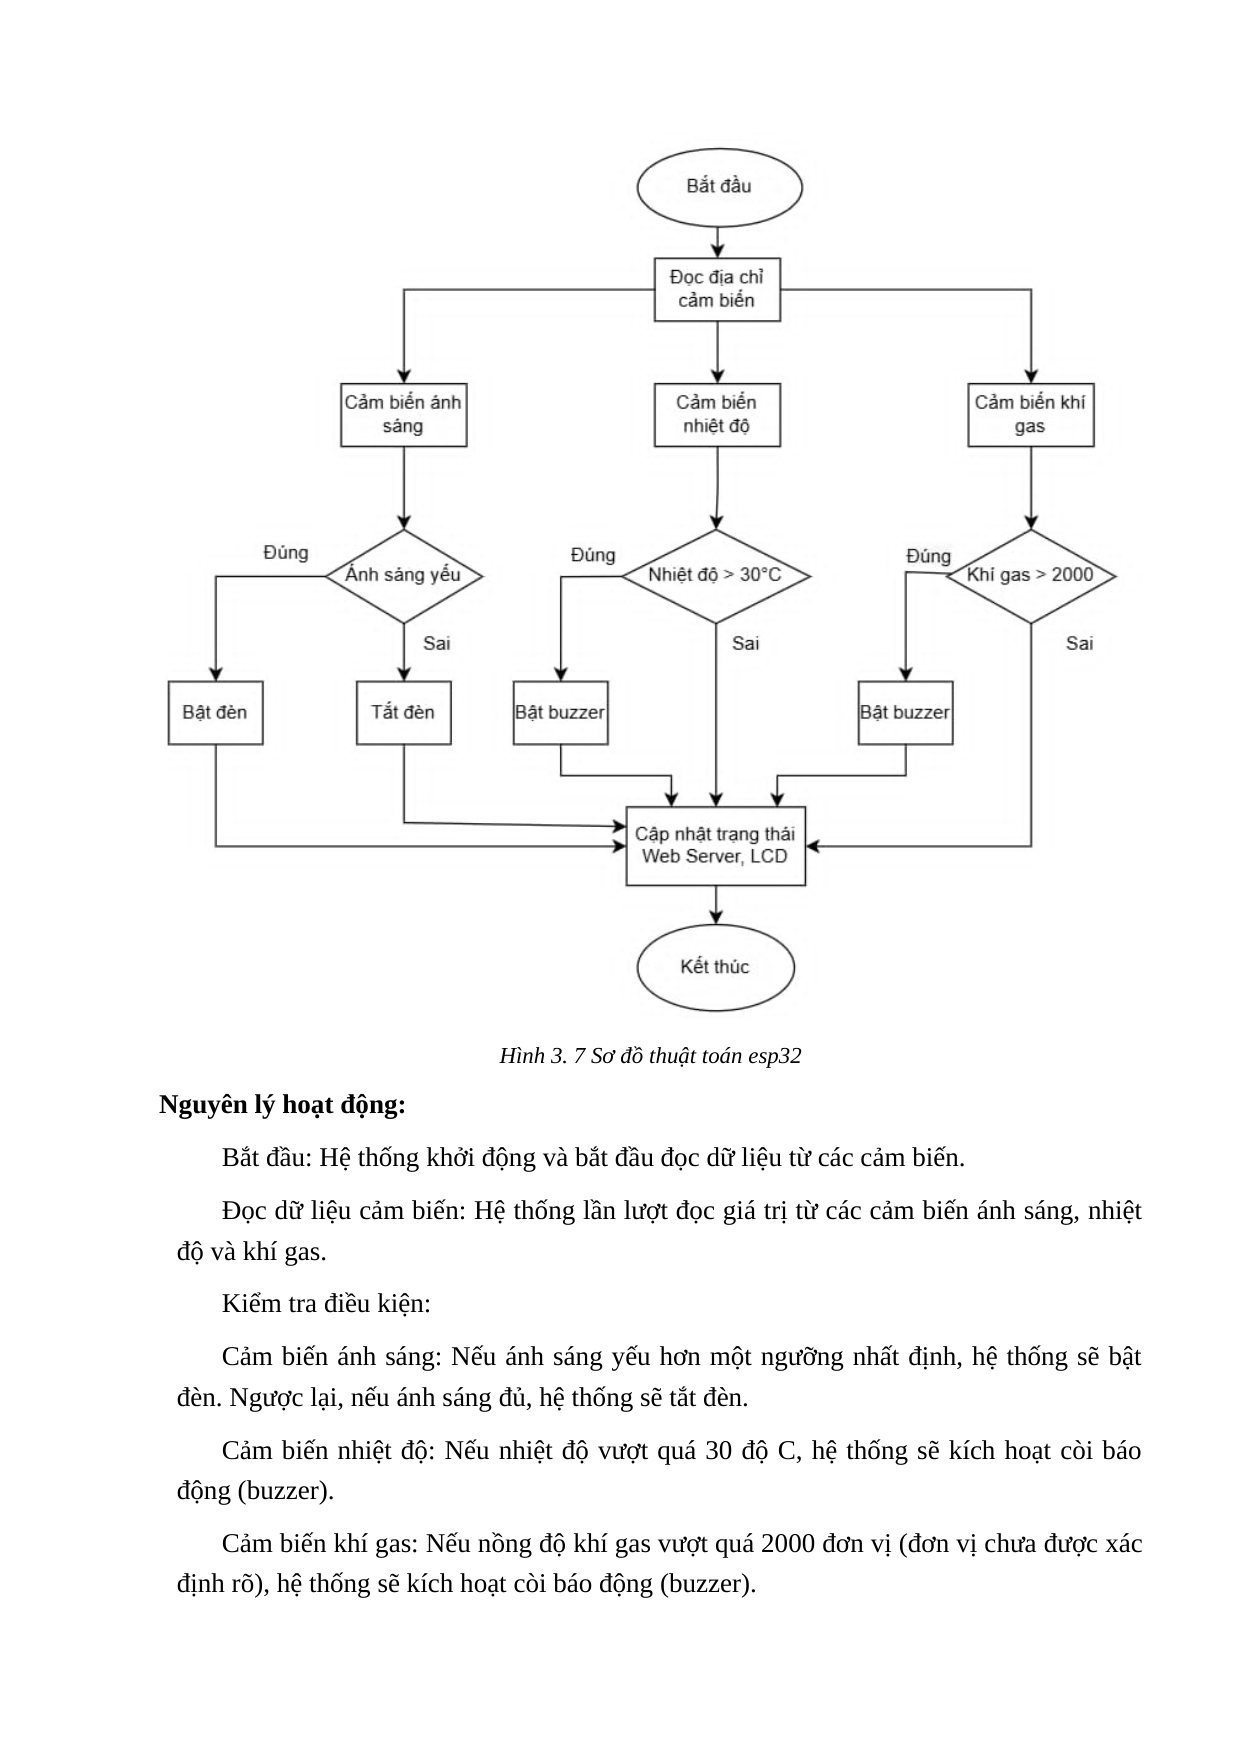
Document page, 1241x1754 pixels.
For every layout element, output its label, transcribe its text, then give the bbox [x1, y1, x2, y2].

text Cảm biến nhiệt độ: Nếu nhiệt độ vượt quá 30 độ C, hệ thống sẽ kích hoạt còi báo động (buzzer). [177, 1434, 1144, 1505]
text Đọc dữ liệu cảm biến: Hệ thống lần lượt đọc giá trị từ các cảm biến ánh sáng, nhiệt độ và khí gas. [177, 1194, 1144, 1266]
text Cảm biến ánh sáng: Nếu ánh sáng yếu hơn một ngưỡng nhất định, hệ thống sẽ bật đèn. Ngược lại, nếu ánh sáng đủ, hệ thống sẽ tắt đèn. [177, 1341, 1144, 1412]
text Bắt đầu: Hệ thống khởi động và bắt đầu đọc dữ liệu từ các cảm biến. [177, 1141, 1144, 1172]
text Kiểm tra điều kiện: [177, 1288, 1144, 1319]
text Nguyên lý hoạt động: [159, 1088, 1144, 1119]
picture [158, 132, 1196, 1020]
text Cảm biến khí gas: Nếu nồng độ khí gas vượt quá 2000 đơn vị (đơn vị chưa được xác định rõ), hệ thống sẽ kích hoạt còi báo động (buzzer). [177, 1527, 1144, 1599]
